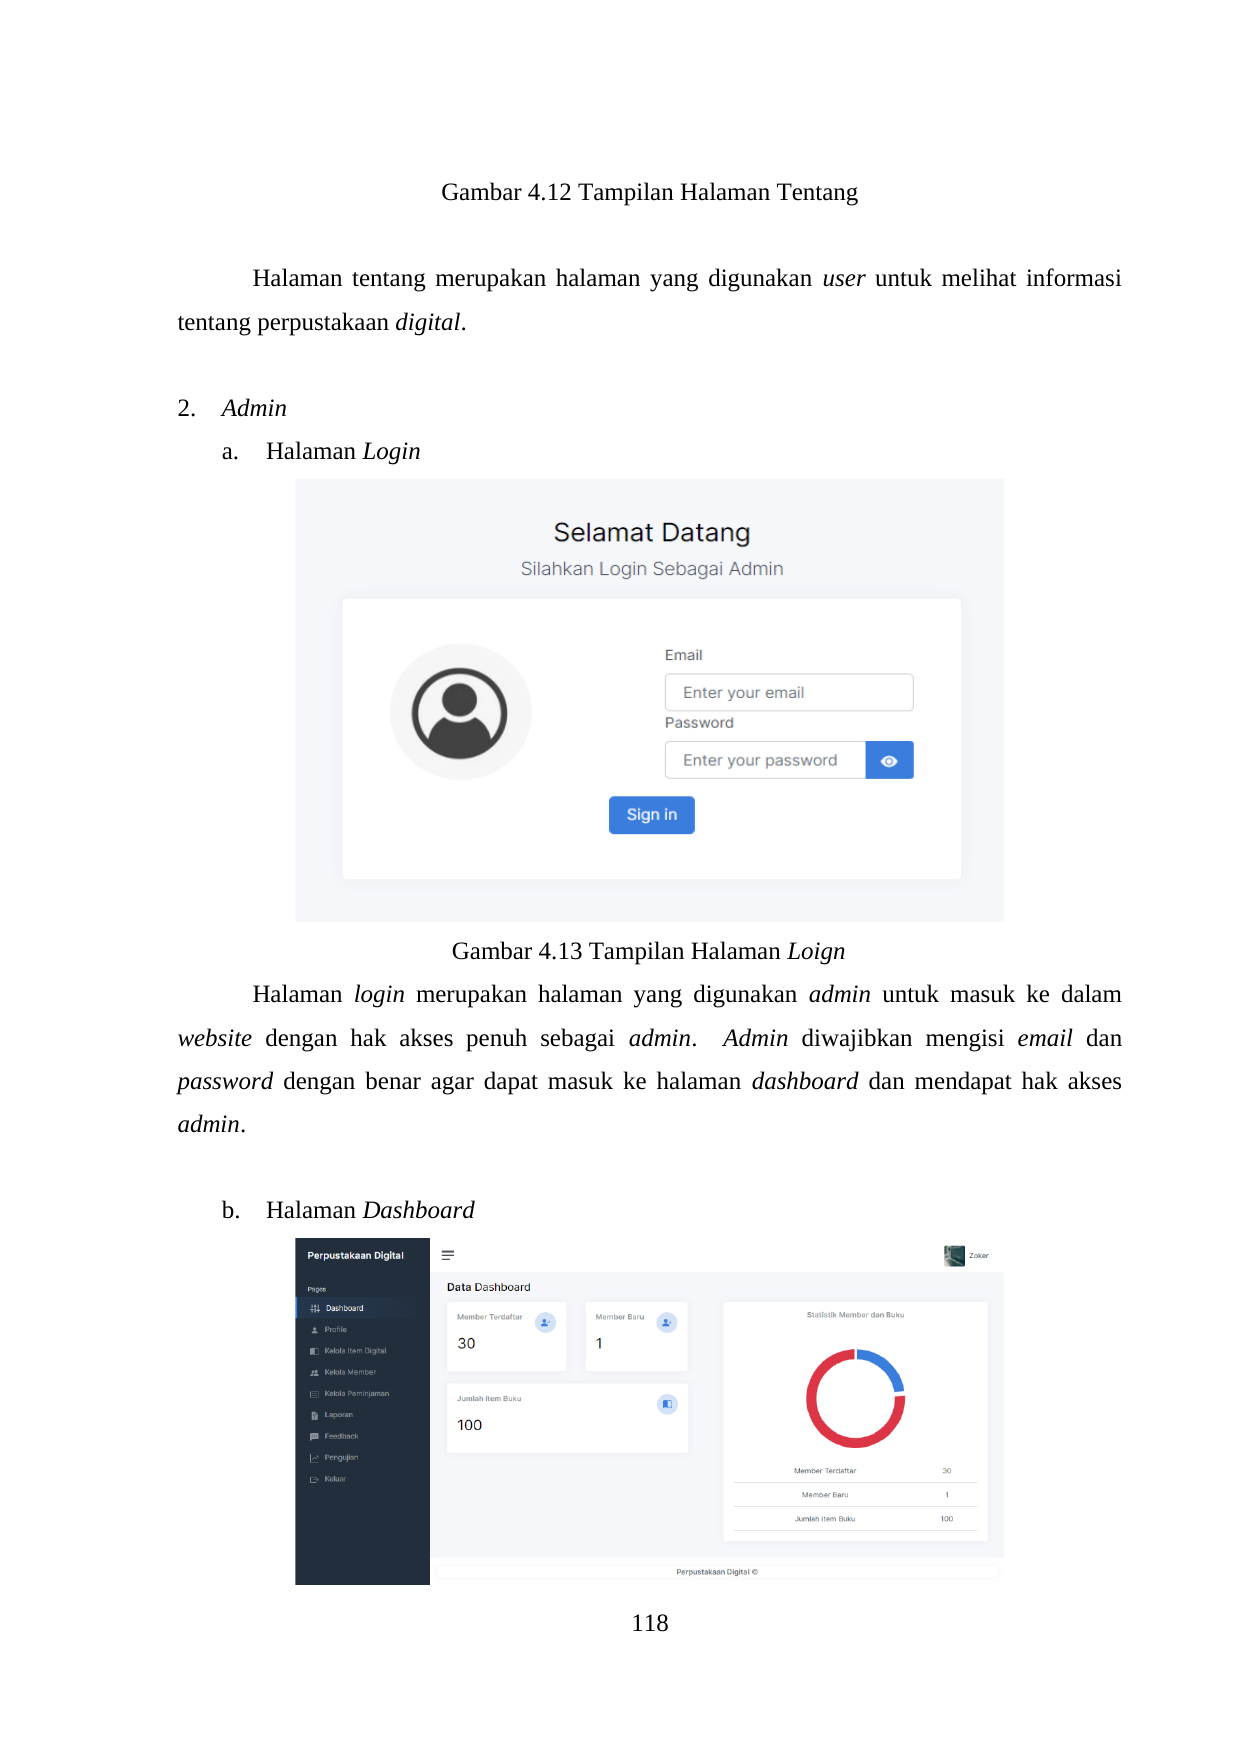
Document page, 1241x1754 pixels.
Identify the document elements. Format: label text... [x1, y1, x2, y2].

picture [295, 1238, 1004, 1585]
picture [295, 479, 1004, 922]
text Halaman tentang merupakan halaman yang digunakan user untuk melihat informasi tentang perpustakaan digital. [177, 263, 1122, 335]
list Halaman Login [222, 436, 1122, 465]
list Halaman Dashboard [222, 1195, 1122, 1224]
list Admin [177, 393, 1122, 422]
text Halaman login merupakan halaman yang digunakan admin untuk masuk ke dalam website dengan hak akses penuh sebagai admin. Admin diwajibkan mengisi email dan password dengan benar agar dapat masuk ke halaman dashboard dan mendapat hak akses admin. [177, 979, 1122, 1138]
